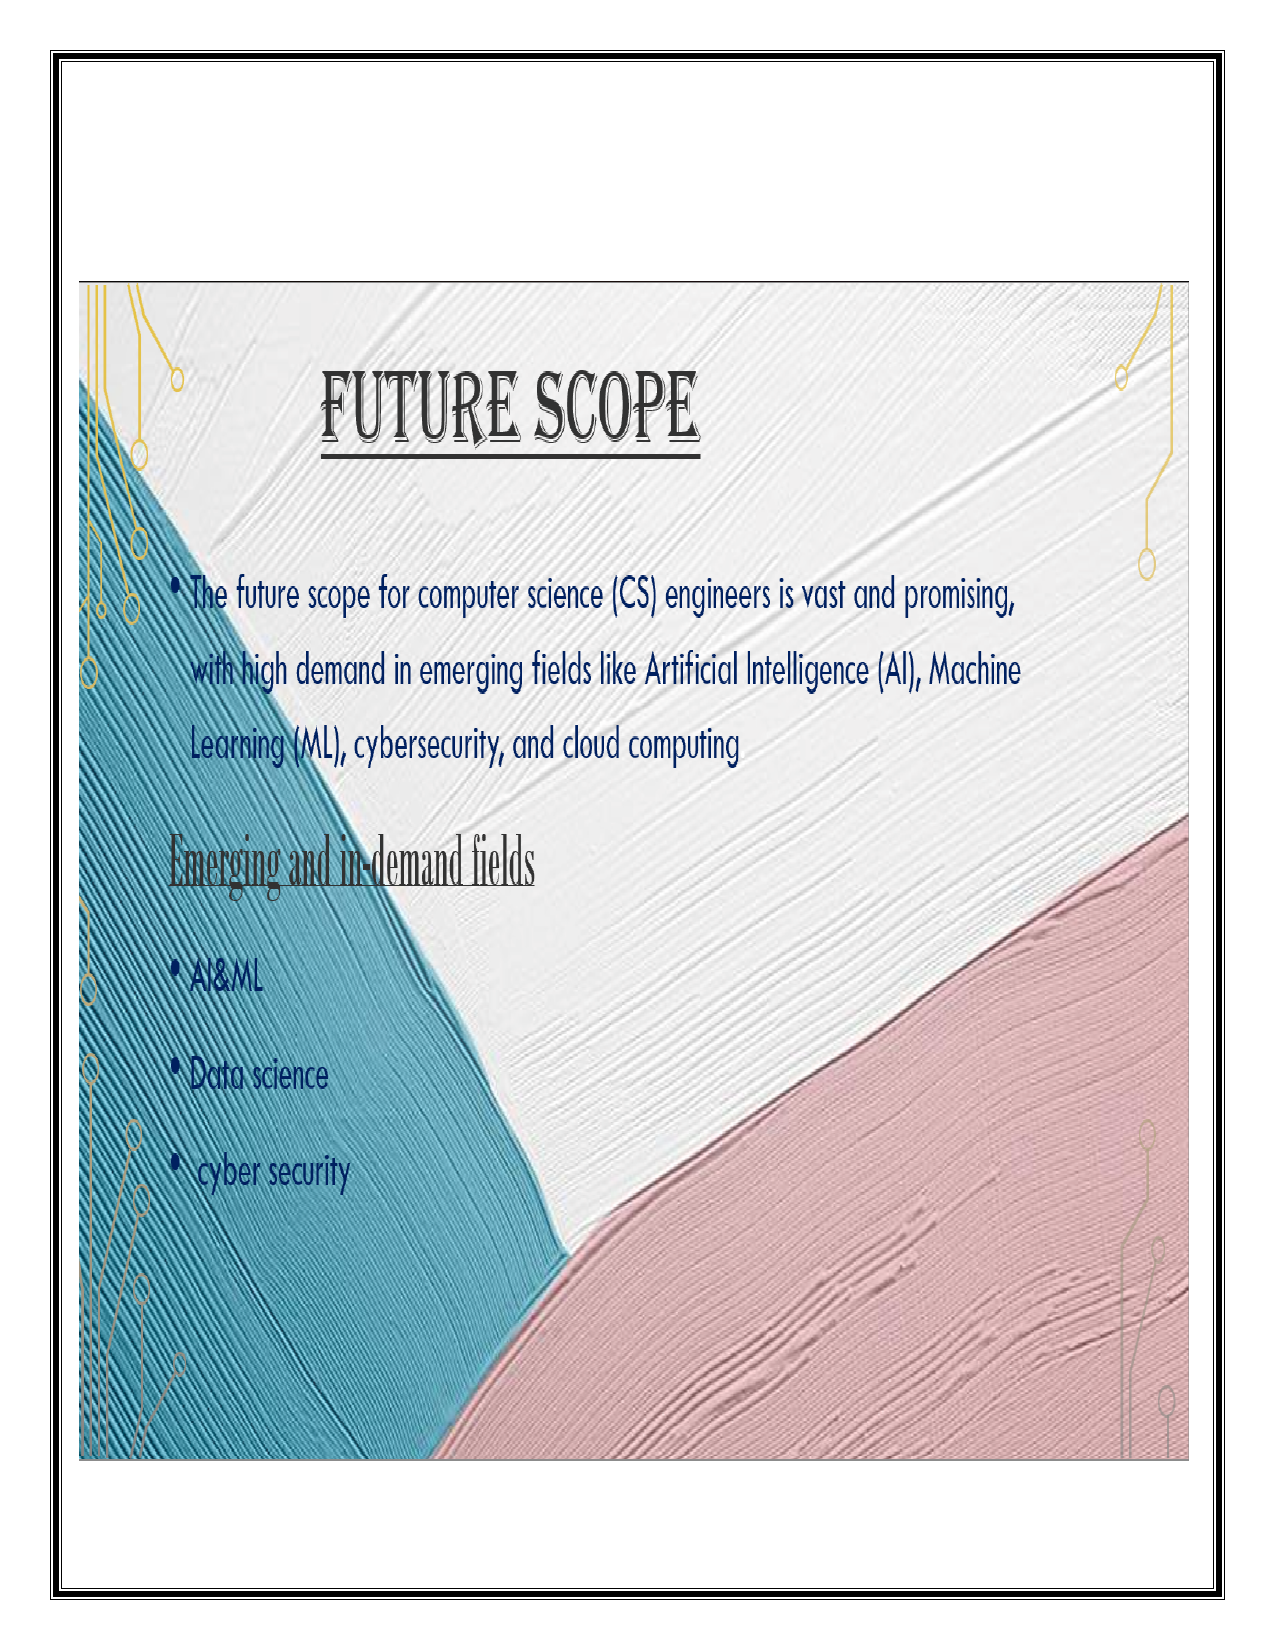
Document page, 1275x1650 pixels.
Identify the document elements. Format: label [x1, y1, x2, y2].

picture [79, 281, 1189, 1461]
